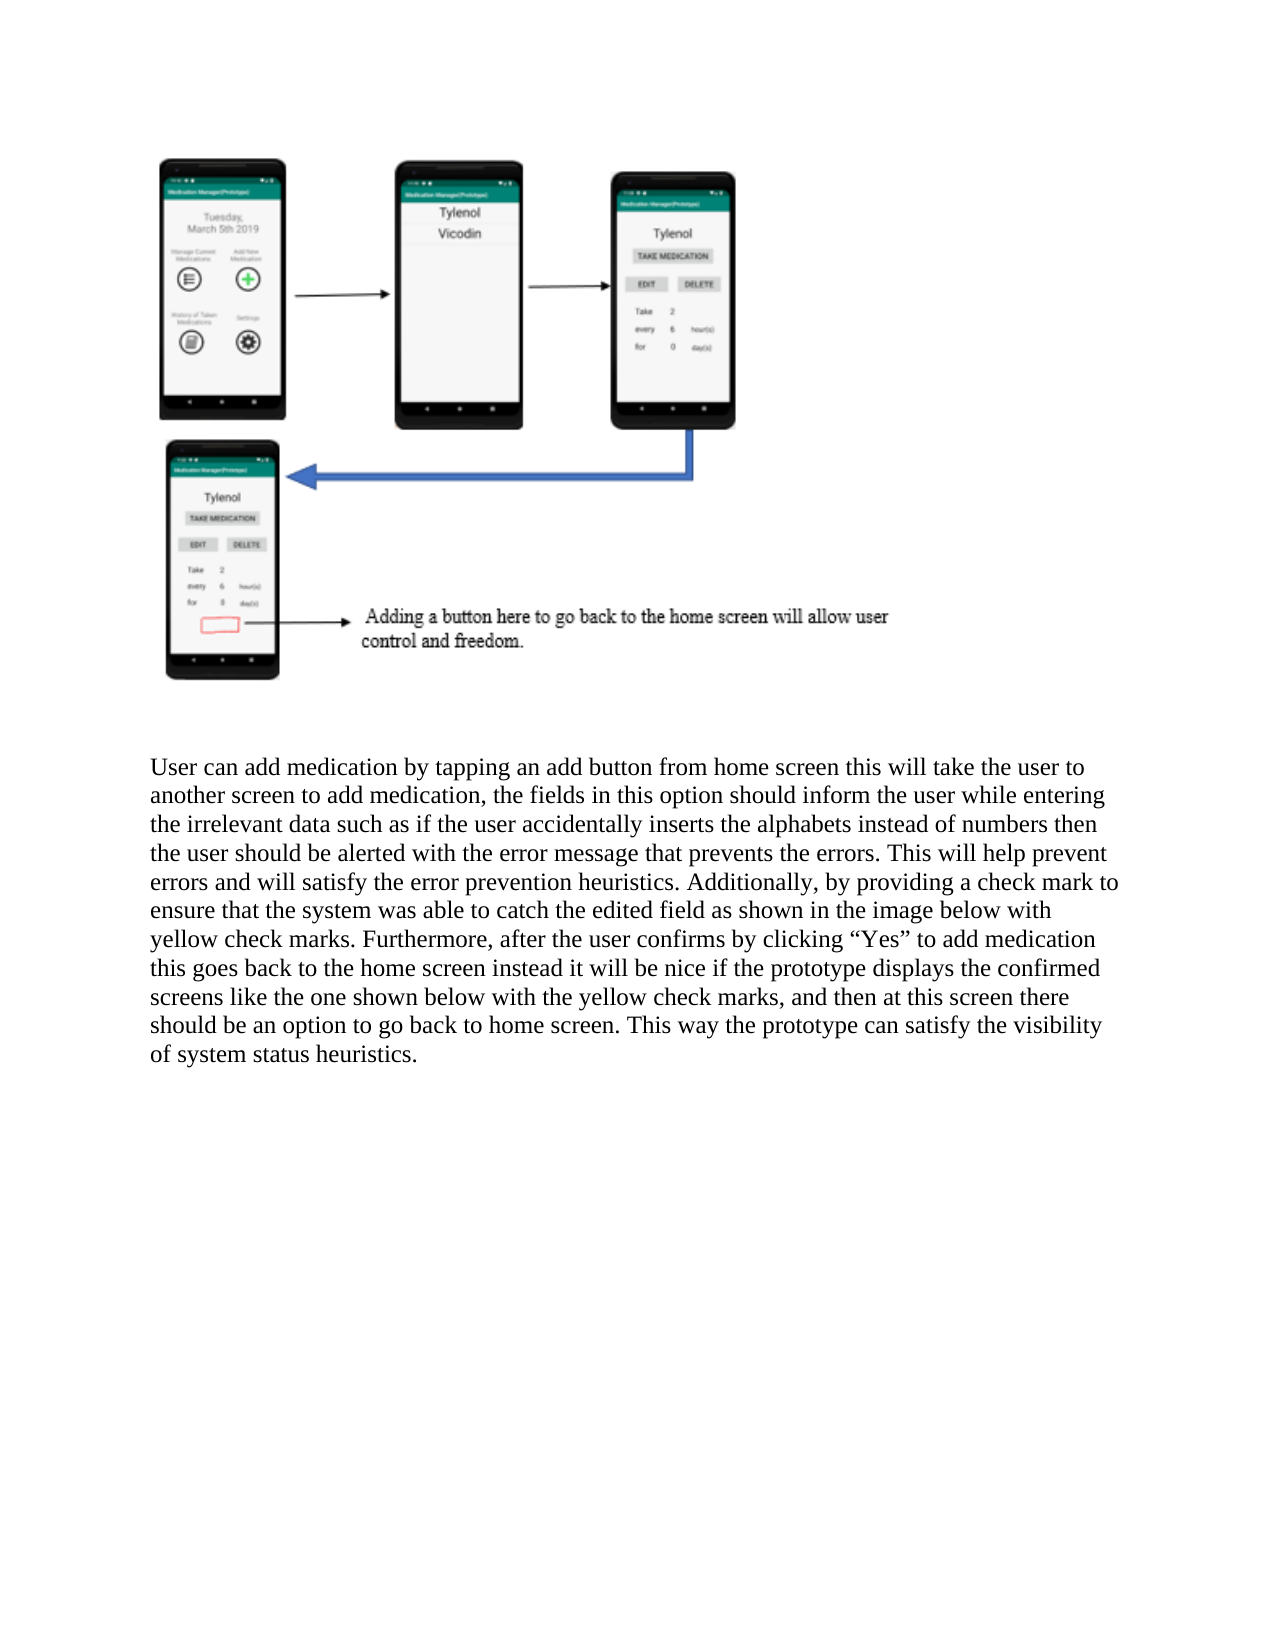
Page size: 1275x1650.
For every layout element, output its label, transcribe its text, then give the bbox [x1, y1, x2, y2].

picture [150, 150, 903, 690]
text User can add medication by tapping an add button from home screen this will take the user to another screen to add medication, the fields in this option should inform the user while entering the irrelevant data such as if the user accidentally inserts the alphabets instead of numbers then the user should be alerted with the error message that prevents the errors. This will help prevent errors and will satisfy the error prevention heuristics. Additionally, by providing a check mark to ensure that the system was able to catch the edited field as shown in the image below with yellow check marks. Furthermore, after the user confirms by clicking “Yes” to add medication this goes back to the home screen instead it will be nice if the prototype displays the confirmed screens like the one shown below with the yellow check marks, and then at this screen there should be an option to go back to home screen. This way the prototype can satisfy the visibility of system status heuristics. [150, 752, 1125, 1068]
